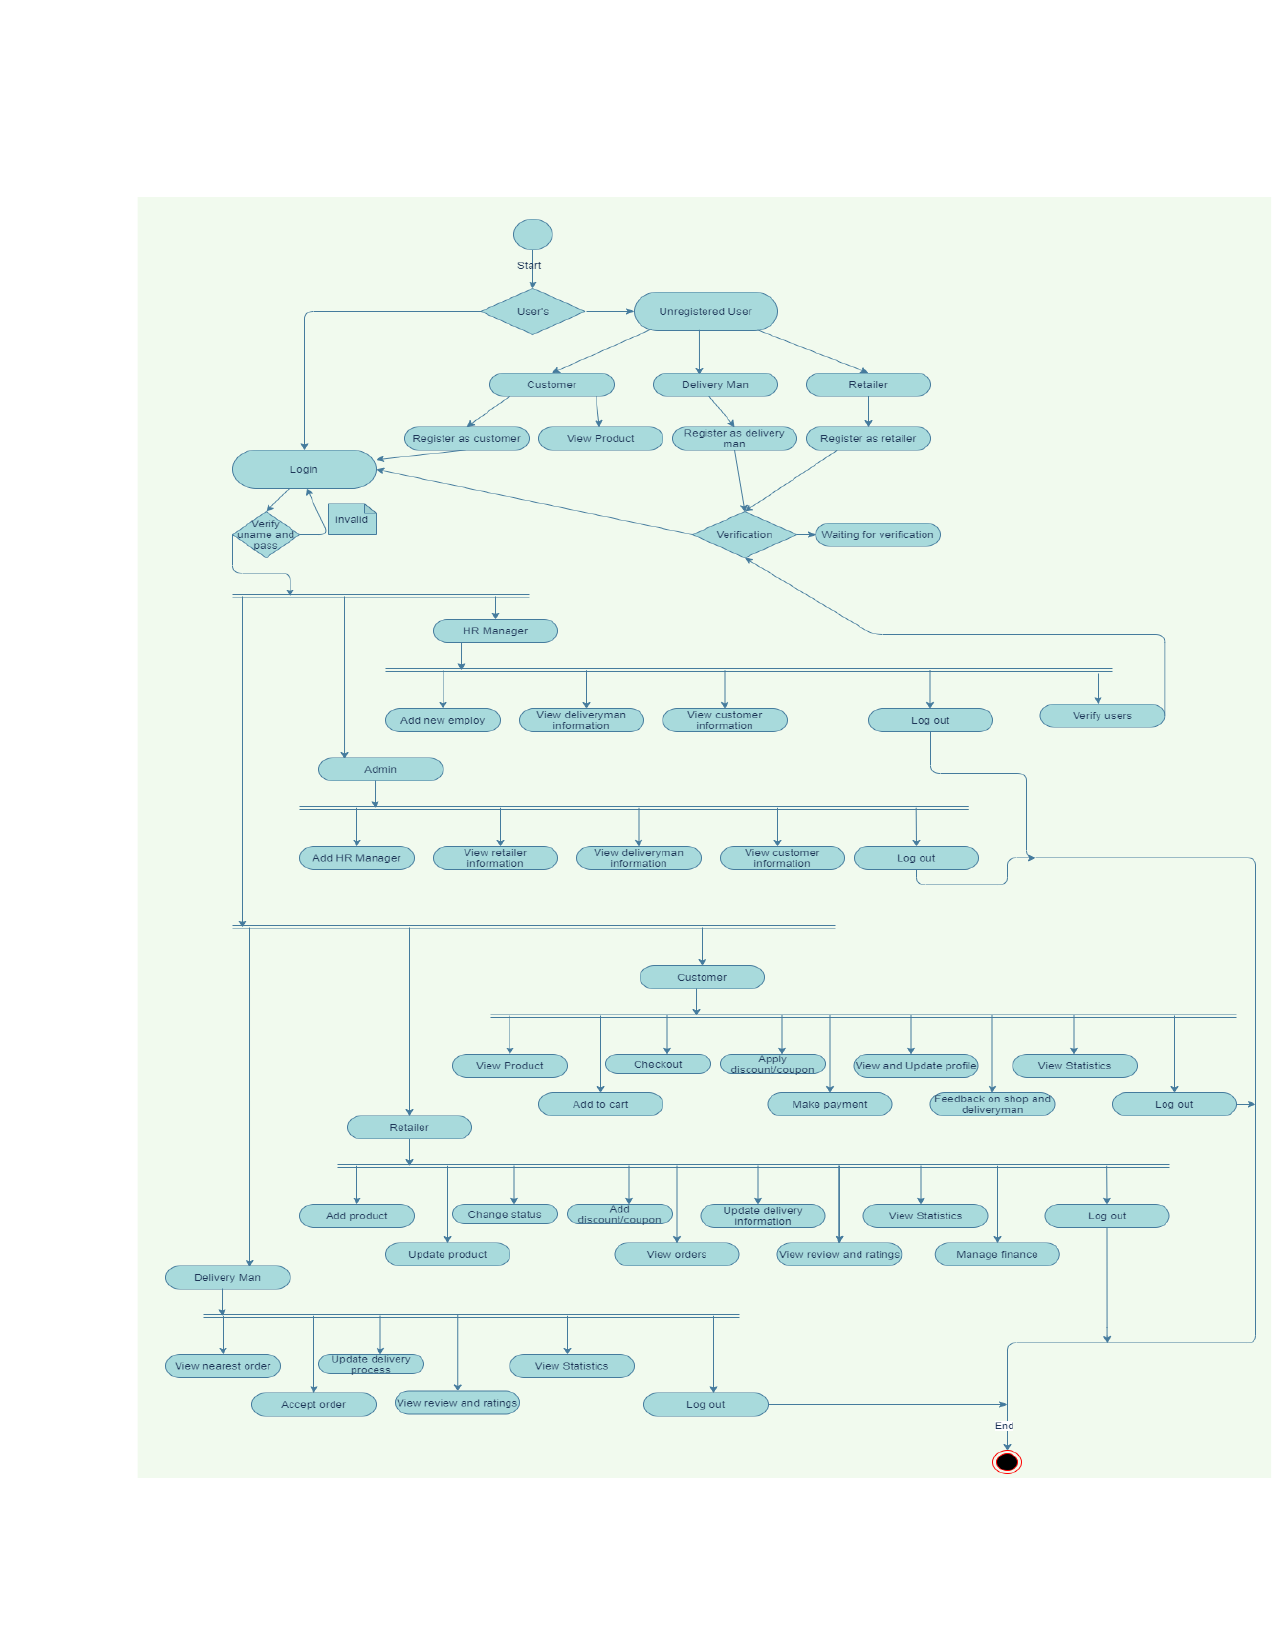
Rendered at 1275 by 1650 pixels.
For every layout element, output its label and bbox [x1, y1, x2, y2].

picture [137, 197, 1271, 1478]
